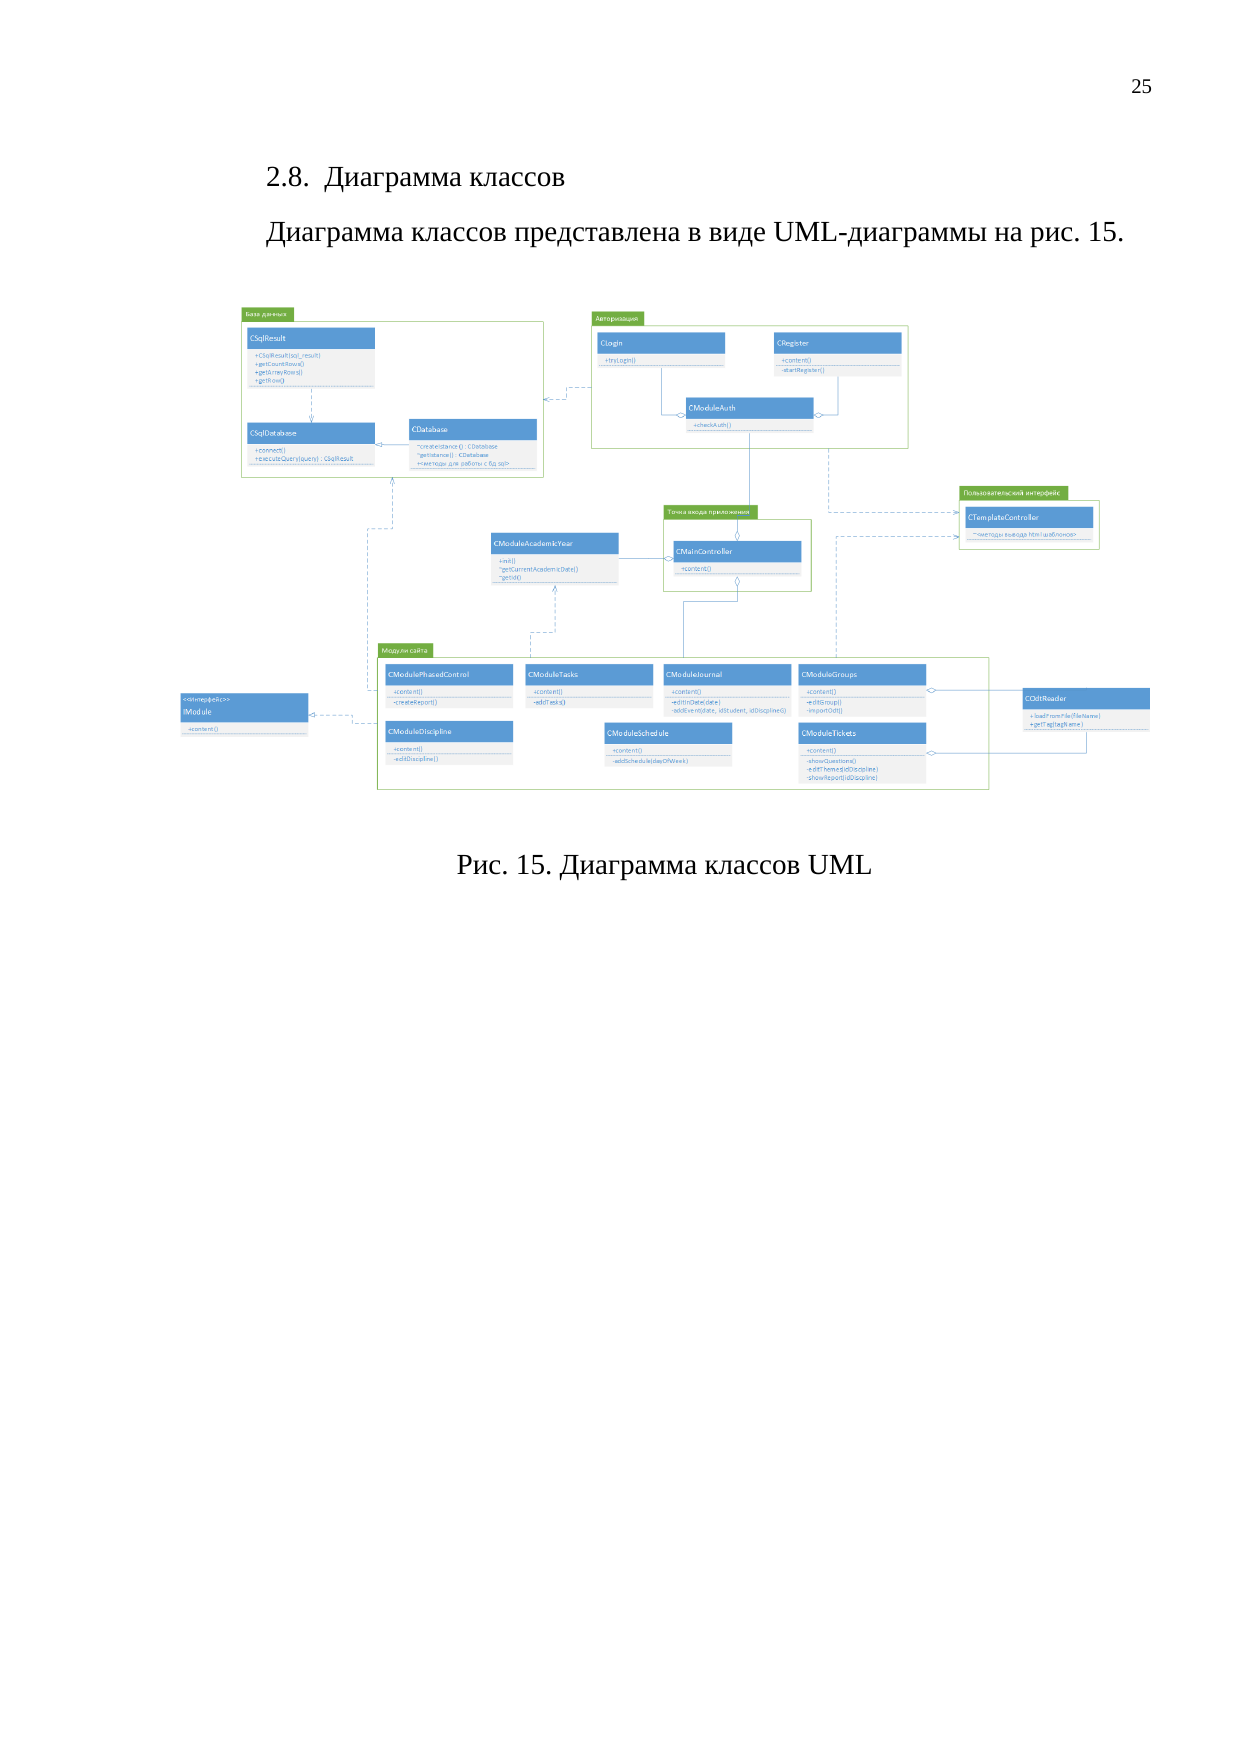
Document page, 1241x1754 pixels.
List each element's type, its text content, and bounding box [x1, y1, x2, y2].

text Рис. 15. Диаграмма классов UML [177, 847, 1152, 881]
text Диаграмма классов представлена в виде UML-диаграммы на рис. 15. [177, 214, 1152, 247]
subtitle Диаграмма классов [207, 159, 1122, 193]
picture [178, 306, 1151, 790]
